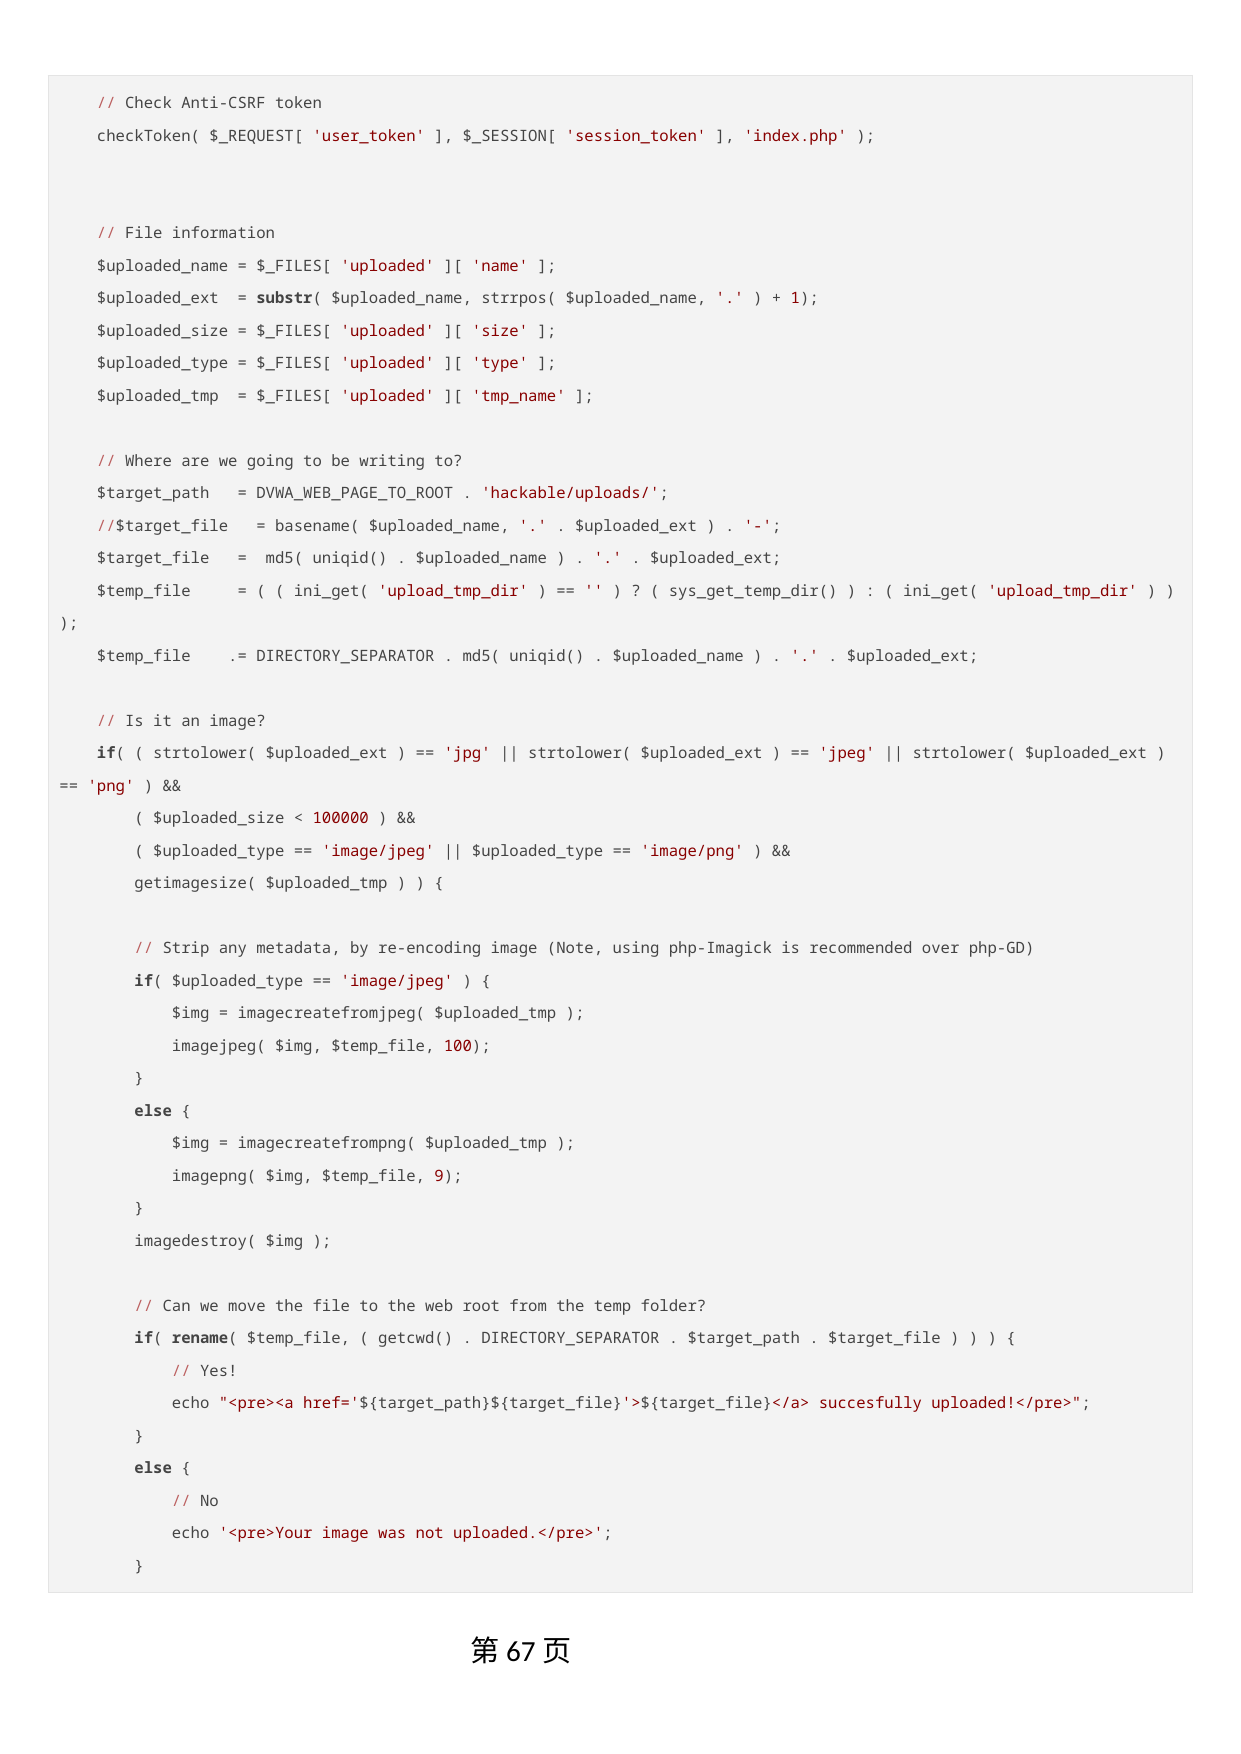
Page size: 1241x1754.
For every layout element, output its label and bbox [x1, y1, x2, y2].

text [49, 76, 1192, 1592]
